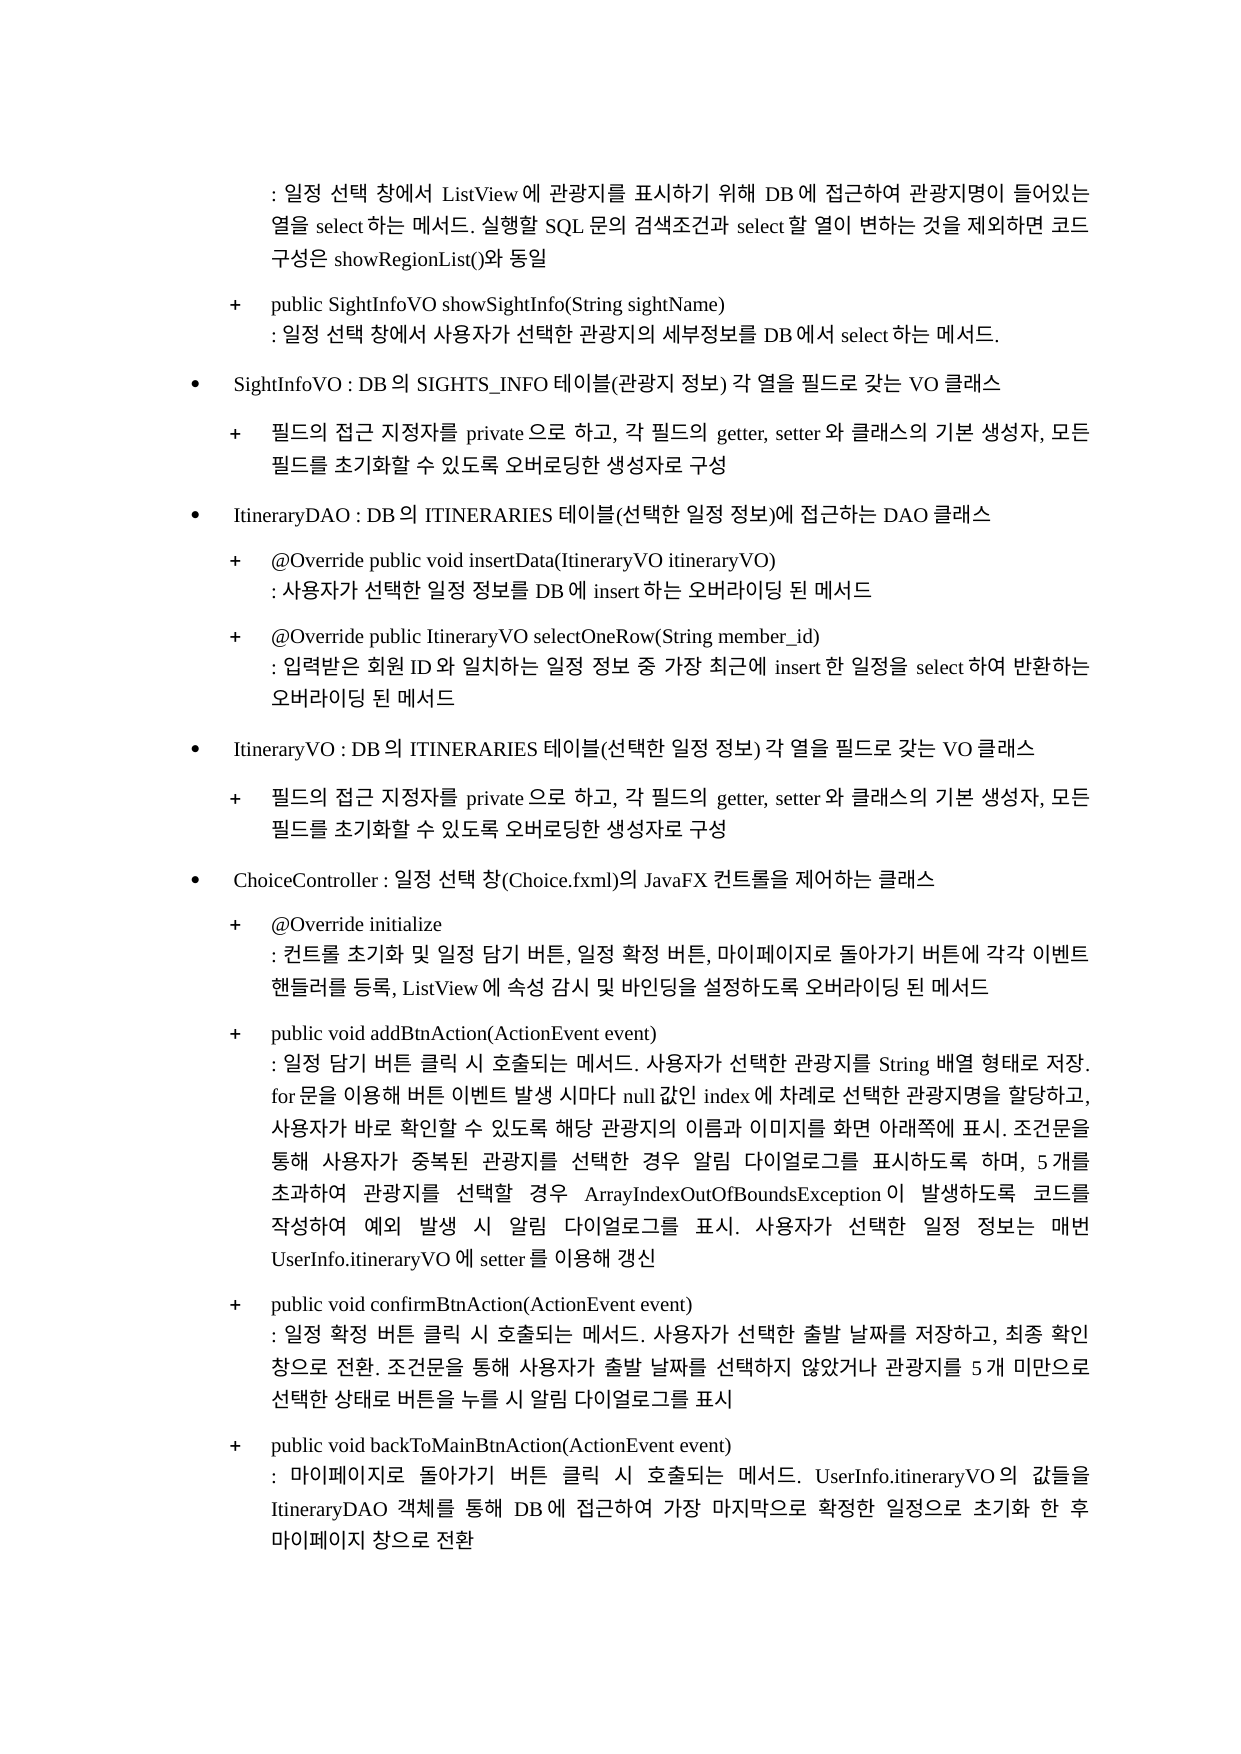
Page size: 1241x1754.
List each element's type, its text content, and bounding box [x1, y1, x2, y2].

list public SightInfoVO showSightInfo(String sightName) : 일정 선택 창에서 사용자가 선택한 관광지의 세부정보를 DB에서 select하는 메서드. [229, 292, 1090, 348]
list @Override public void insertData(ItineraryVO itineraryVO) : 사용자가 선택한 일정 정보를 DB에 insert하는 오버라이딩 된 메서드 [229, 548, 1090, 604]
list ChoiceController : 일정 선택 창(Choice.fxml)의 JavaFX 컨트롤을 제어하는 클래스 [192, 863, 1090, 893]
list @Override initialize : 컨트롤 초기화 및 일정 담기 버튼, 일정 확정 버튼, 마이페이지로 돌아가기 버튼에 각각 이벤트 핸들러를 등록, ListView에 속성 감시 및 바인딩을 설정하도록 오버라이딩 된 메서드 [229, 912, 1090, 1002]
list public void backToMainBtnAction(ActionEvent event) : 마이페이지로 돌아가기 버튼 클릭 시 호출되는 메서드. UserInfo.itineraryVO의 값들을 ItineraryDAO 객체를 통해 DB에 접근하여 가장 마지막으로 확정한 일정으로 초기화 한 후 마이페이지 창으로 전환 [229, 1433, 1090, 1555]
list ItineraryVO : DB의 ITINERARIES 테이블(선택한 일정 정보) 각 열을 필드로 갖는 VO 클래스 [192, 732, 1090, 762]
list public void addBtnAction(ActionEvent event) : 일정 담기 버튼 클릭 시 호출되는 메서드. 사용자가 선택한 관광지를 String 배열 형태로 저장. for문을 이용해 버튼 이벤트 발생 시마다 null값인 index에 차례로 선택한 관광지명을 할당하고, 사용자가 바로 확인할 수 있도록 해당 관광지의 이름과 이미지를 화면 아래쪽에 표시. 조건문을 통해 사용자가 중복된 관광지를 선택한 경우 알림 다이얼로그를 표시하도록 하며, 5개를 초과하여 관광지를 선택할 경우 ArrayIndexOutOfBoundsException이 발생하도록 코드를 작성하여 예외 발생 시 알림 다이얼로그를 표시. 사용자가 선택한 일정 정보는 매번 UserInfo.itineraryVO에 setter를 이용해 갱신 [229, 1021, 1090, 1273]
list SightInfoVO : DB의 SIGHTS_INFO 테이블(관광지 정보) 각 열을 필드로 갖는 VO 클래스 [192, 367, 1090, 398]
list 필드의 접근 지정자를 private으로 하고, 각 필드의 getter, setter와 클래스의 기본 생성자, 모든 필드를 초기화할 수 있도록 오버로딩한 생성자로 구성 [229, 417, 1090, 479]
list 필드의 접근 지정자를 private으로 하고, 각 필드의 getter, setter와 클래스의 기본 생성자, 모든 필드를 초기화할 수 있도록 오버로딩한 생성자로 구성 [229, 781, 1090, 844]
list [229, 177, 1090, 273]
list @Override public ItineraryVO selectOneRow(String member_id) : 입력받은 회원ID와 일치하는 일정 정보 중 가장 최근에 insert한 일정을 select하여 반환하는 오버라이딩 된 메서드 [229, 623, 1090, 713]
list public void confirmBtnAction(ActionEvent event) : 일정 확정 버튼 클릭 시 호출되는 메서드. 사용자가 선택한 출발 날짜를 저장하고, 최종 확인 창으로 전환. 조건문을 통해 사용자가 출발 날짜를 선택하지 않았거나 관광지를 5개 미만으로 선택한 상태로 버튼을 누를 시 알림 다이얼로그를 표시 [229, 1292, 1090, 1414]
list ItineraryDAO : DB의 ITINERARIES 테이블(선택한 일정 정보)에 접근하는 DAO 클래스 [192, 498, 1090, 529]
